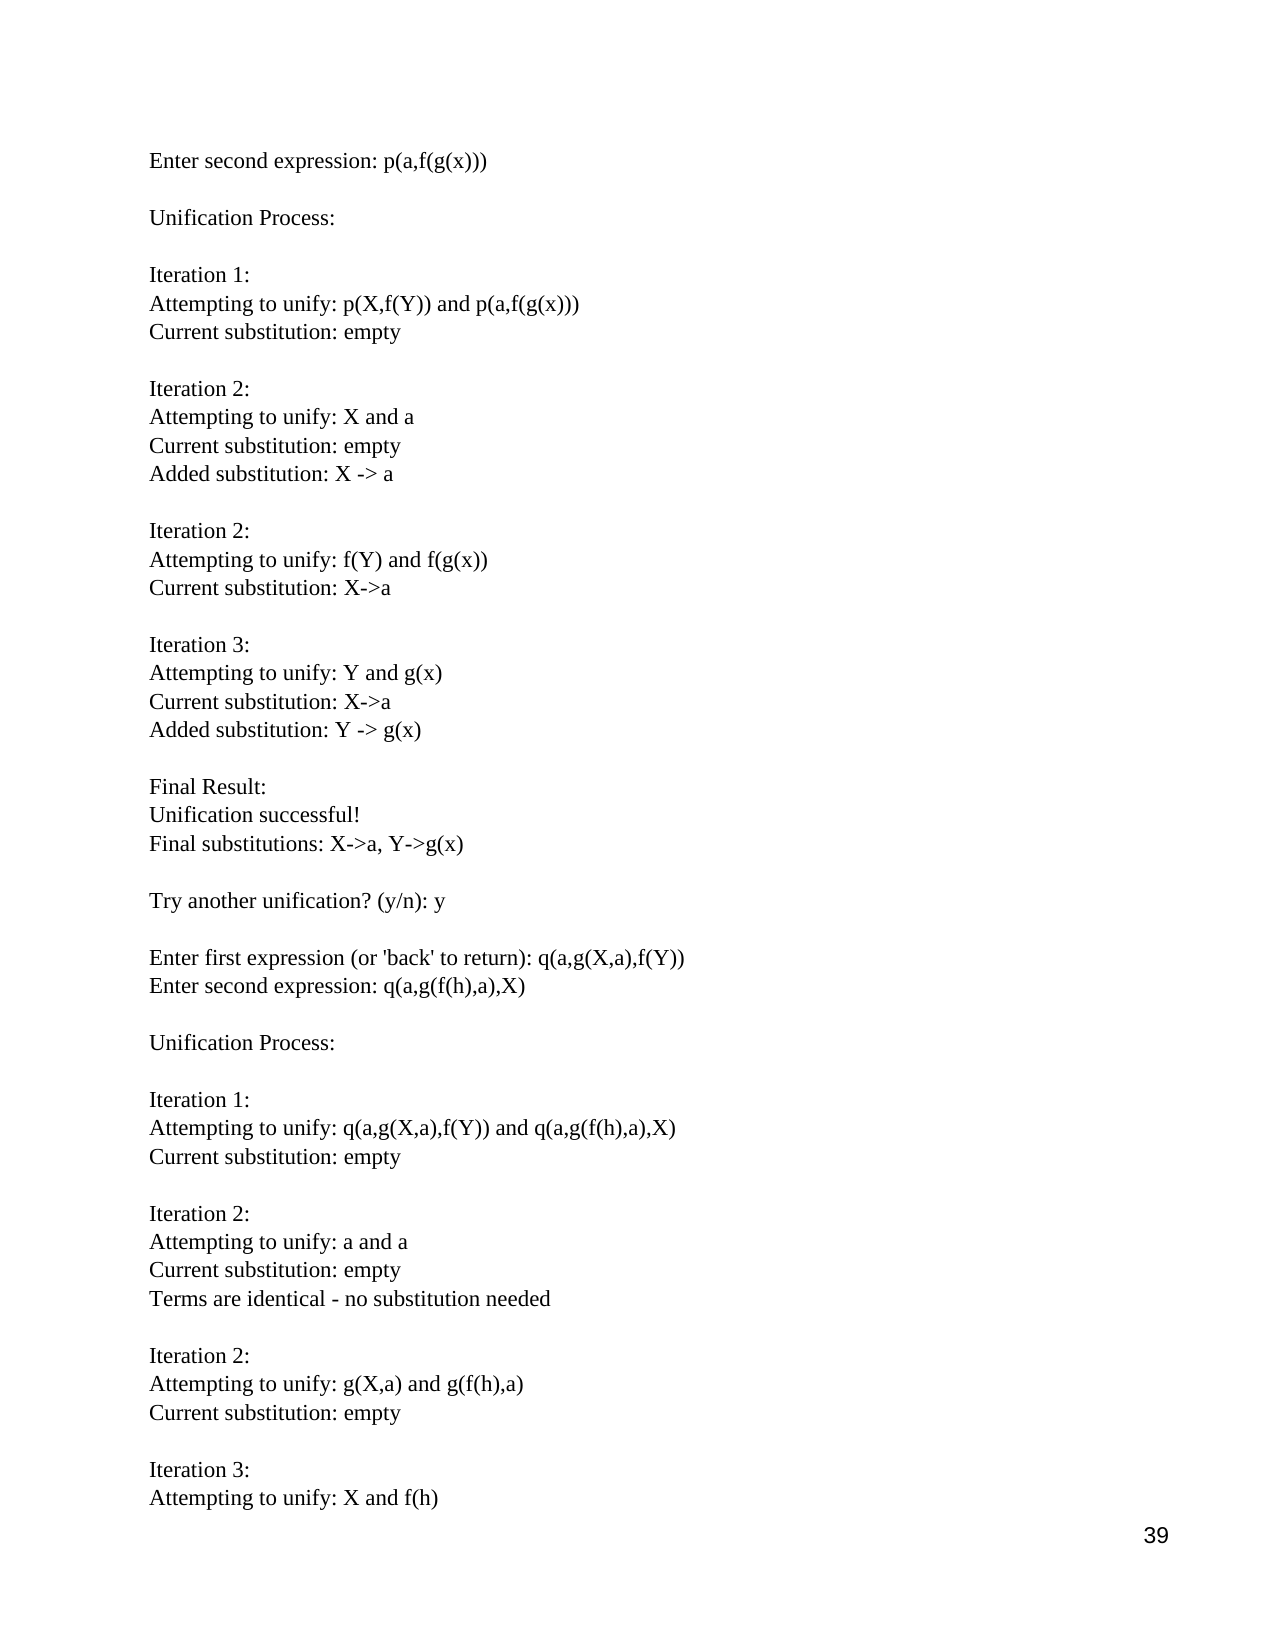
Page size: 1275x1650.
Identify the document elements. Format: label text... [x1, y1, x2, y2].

text Unification successful! [149, 802, 1169, 828]
text Attempting to unify: X and f(h) [149, 1484, 1169, 1510]
text Current substitution: empty [149, 1143, 1169, 1169]
text Try another unification? (y/n): y [149, 887, 1169, 913]
text Iteration 2: [149, 375, 1169, 401]
text Current substitution: empty [149, 1257, 1169, 1283]
text Attempting to unify: a and a [149, 1228, 1169, 1254]
text Attempting to unify: p(X,f(Y)) and p(a,f(g(x))) [149, 290, 1169, 316]
text Iteration 1: [149, 261, 1169, 288]
text Iteration 3: [149, 1456, 1169, 1482]
text Attempting to unify: Y and g(x) [149, 659, 1169, 686]
text Iteration 2: [149, 1342, 1169, 1368]
text Current substitution: X->a [149, 688, 1169, 714]
text Current substitution: X->a [149, 574, 1169, 600]
text Final Result: [149, 773, 1169, 799]
text Current substitution: empty [149, 432, 1169, 458]
text Iteration 2: [149, 1200, 1169, 1226]
text Unification Process: [149, 204, 1169, 231]
text Added substitution: X -> a [149, 460, 1169, 487]
text Added substitution: Y -> g(x) [149, 716, 1169, 743]
text Enter first expression (or 'back' to return): q(a,g(X,a),f(Y)) [149, 944, 1169, 970]
text Iteration 2: [149, 517, 1169, 543]
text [149, 1285, 1169, 1311]
text Iteration 3: [149, 631, 1169, 657]
text Enter second expression: p(a,f(g(x))) [149, 147, 1169, 174]
text Current substitution: empty [149, 1399, 1169, 1425]
text Final substitutions: X->a, Y->g(x) [149, 830, 1169, 856]
text Unification Process: [149, 1029, 1169, 1055]
text Current substitution: empty [149, 318, 1169, 344]
text Attempting to unify: X and a [149, 403, 1169, 430]
text Iteration 1: [149, 1086, 1169, 1112]
text Attempting to unify: f(Y) and f(g(x)) [149, 546, 1169, 572]
text Enter second expression: q(a,g(f(h),a),X) [149, 972, 1169, 998]
text Attempting to unify: q(a,g(X,a),f(Y)) and q(a,g(f(h),a),X) [149, 1114, 1169, 1141]
text Attempting to unify: g(X,a) and g(f(h),a) [149, 1370, 1169, 1397]
